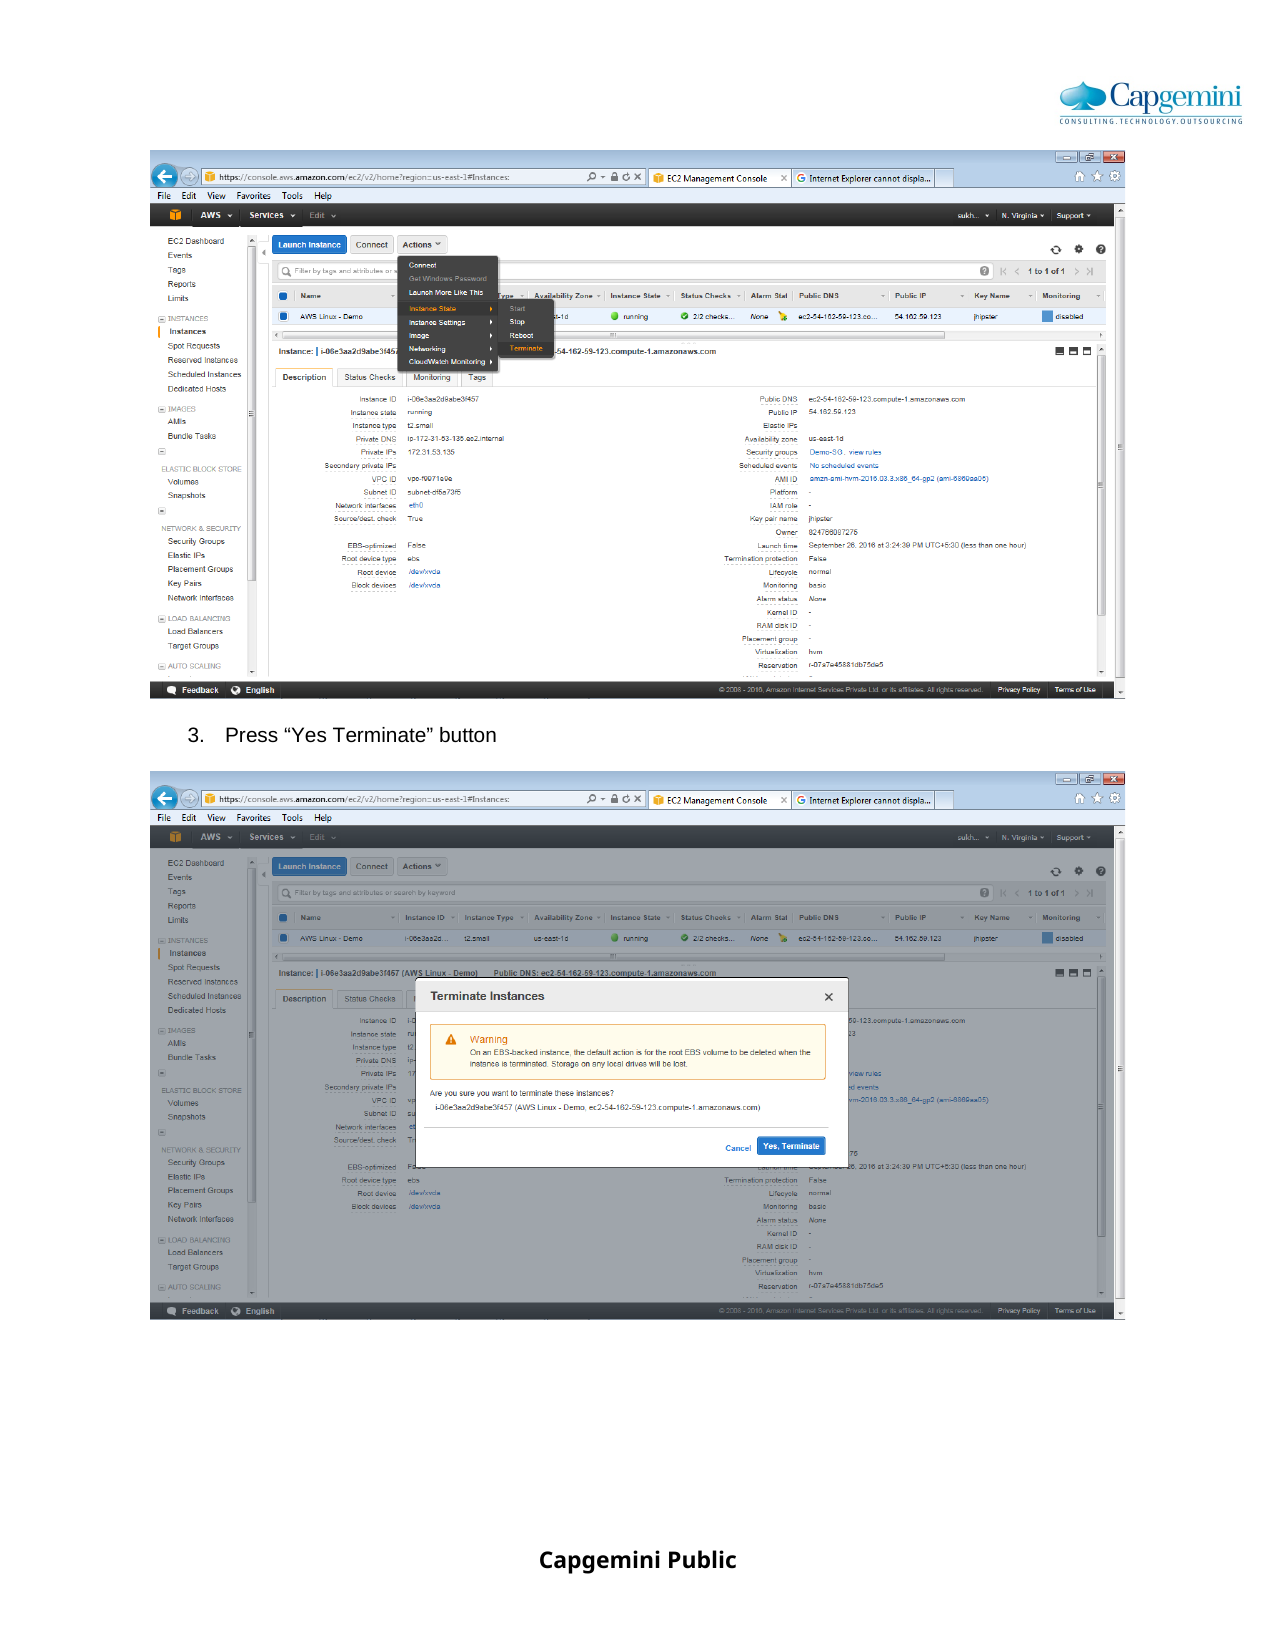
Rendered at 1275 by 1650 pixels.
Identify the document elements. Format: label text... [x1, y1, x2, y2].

list Press “Yes Terminate” button [187, 723, 1125, 747]
picture [1053, 76, 1244, 127]
picture [150, 771, 1125, 1320]
picture [150, 150, 1125, 699]
